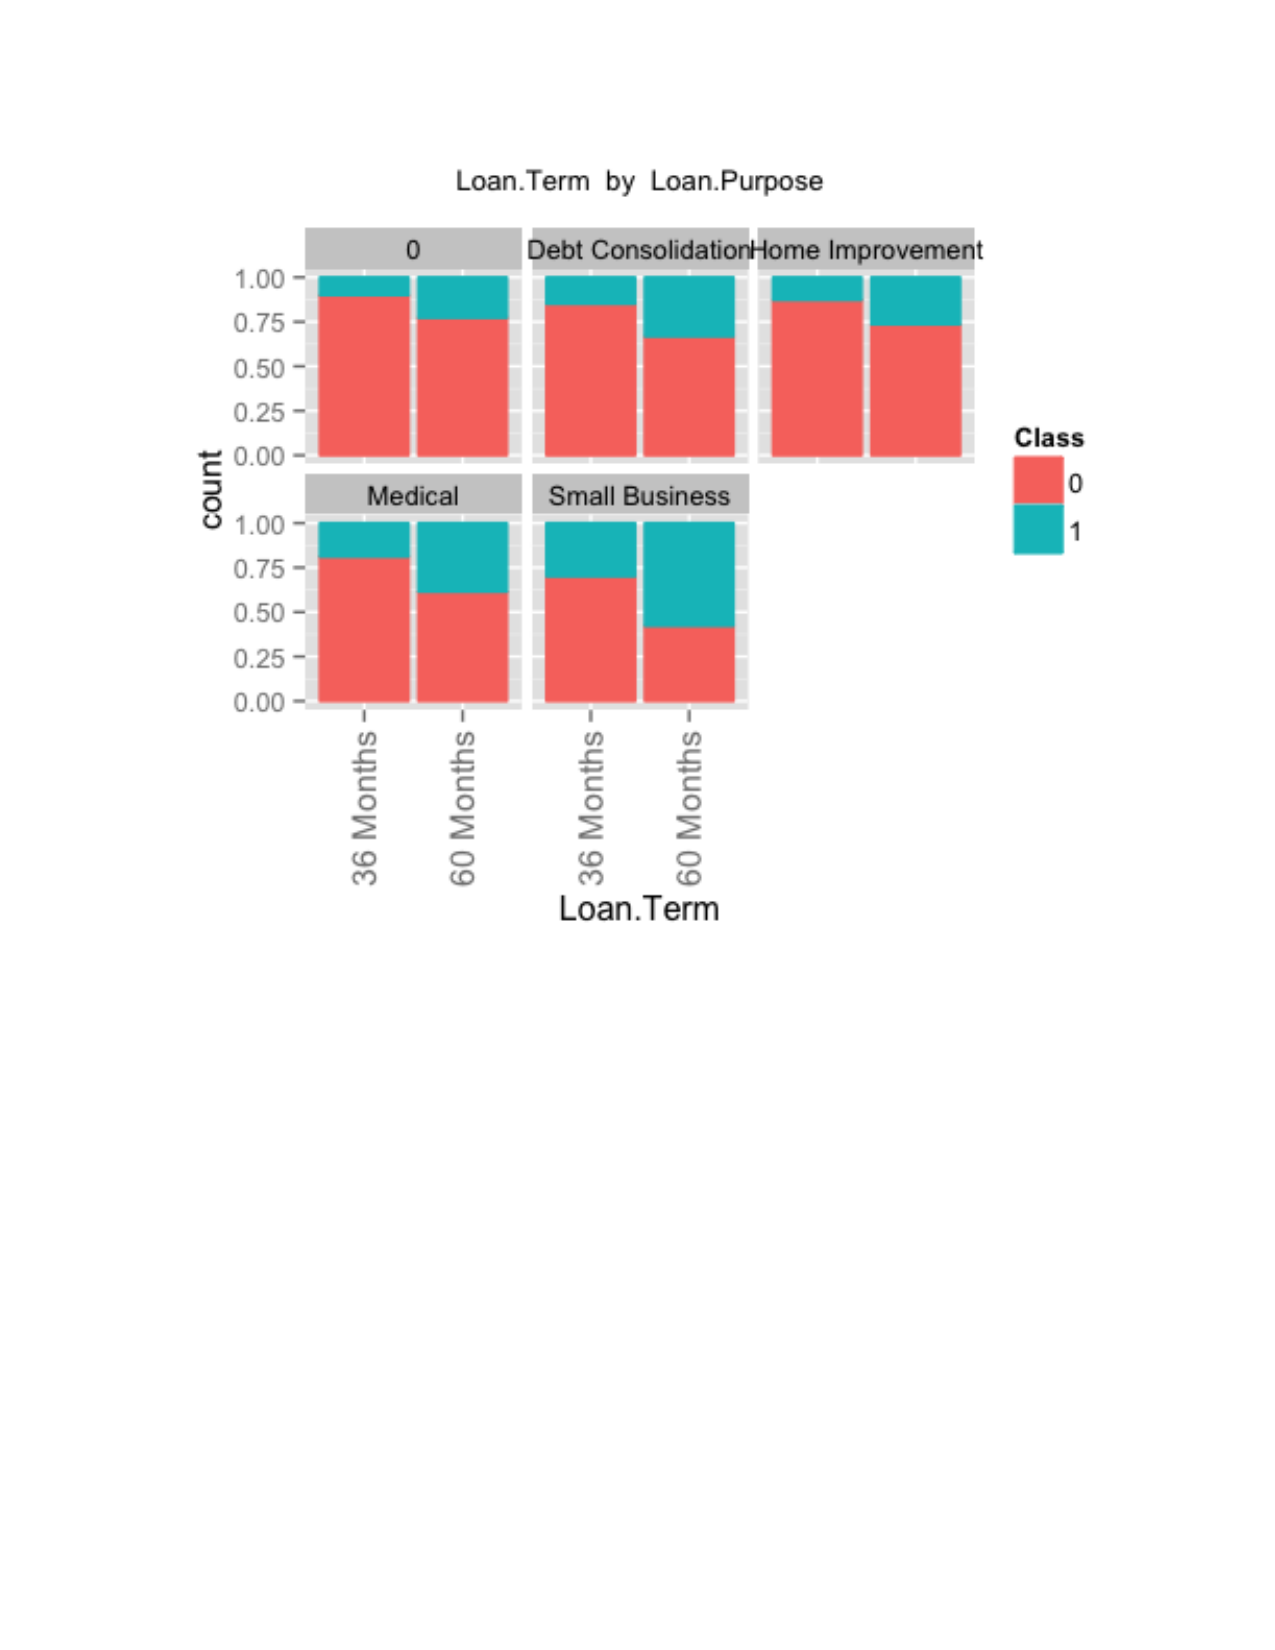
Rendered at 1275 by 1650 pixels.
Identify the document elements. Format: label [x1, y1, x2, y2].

picture [168, 150, 1169, 950]
